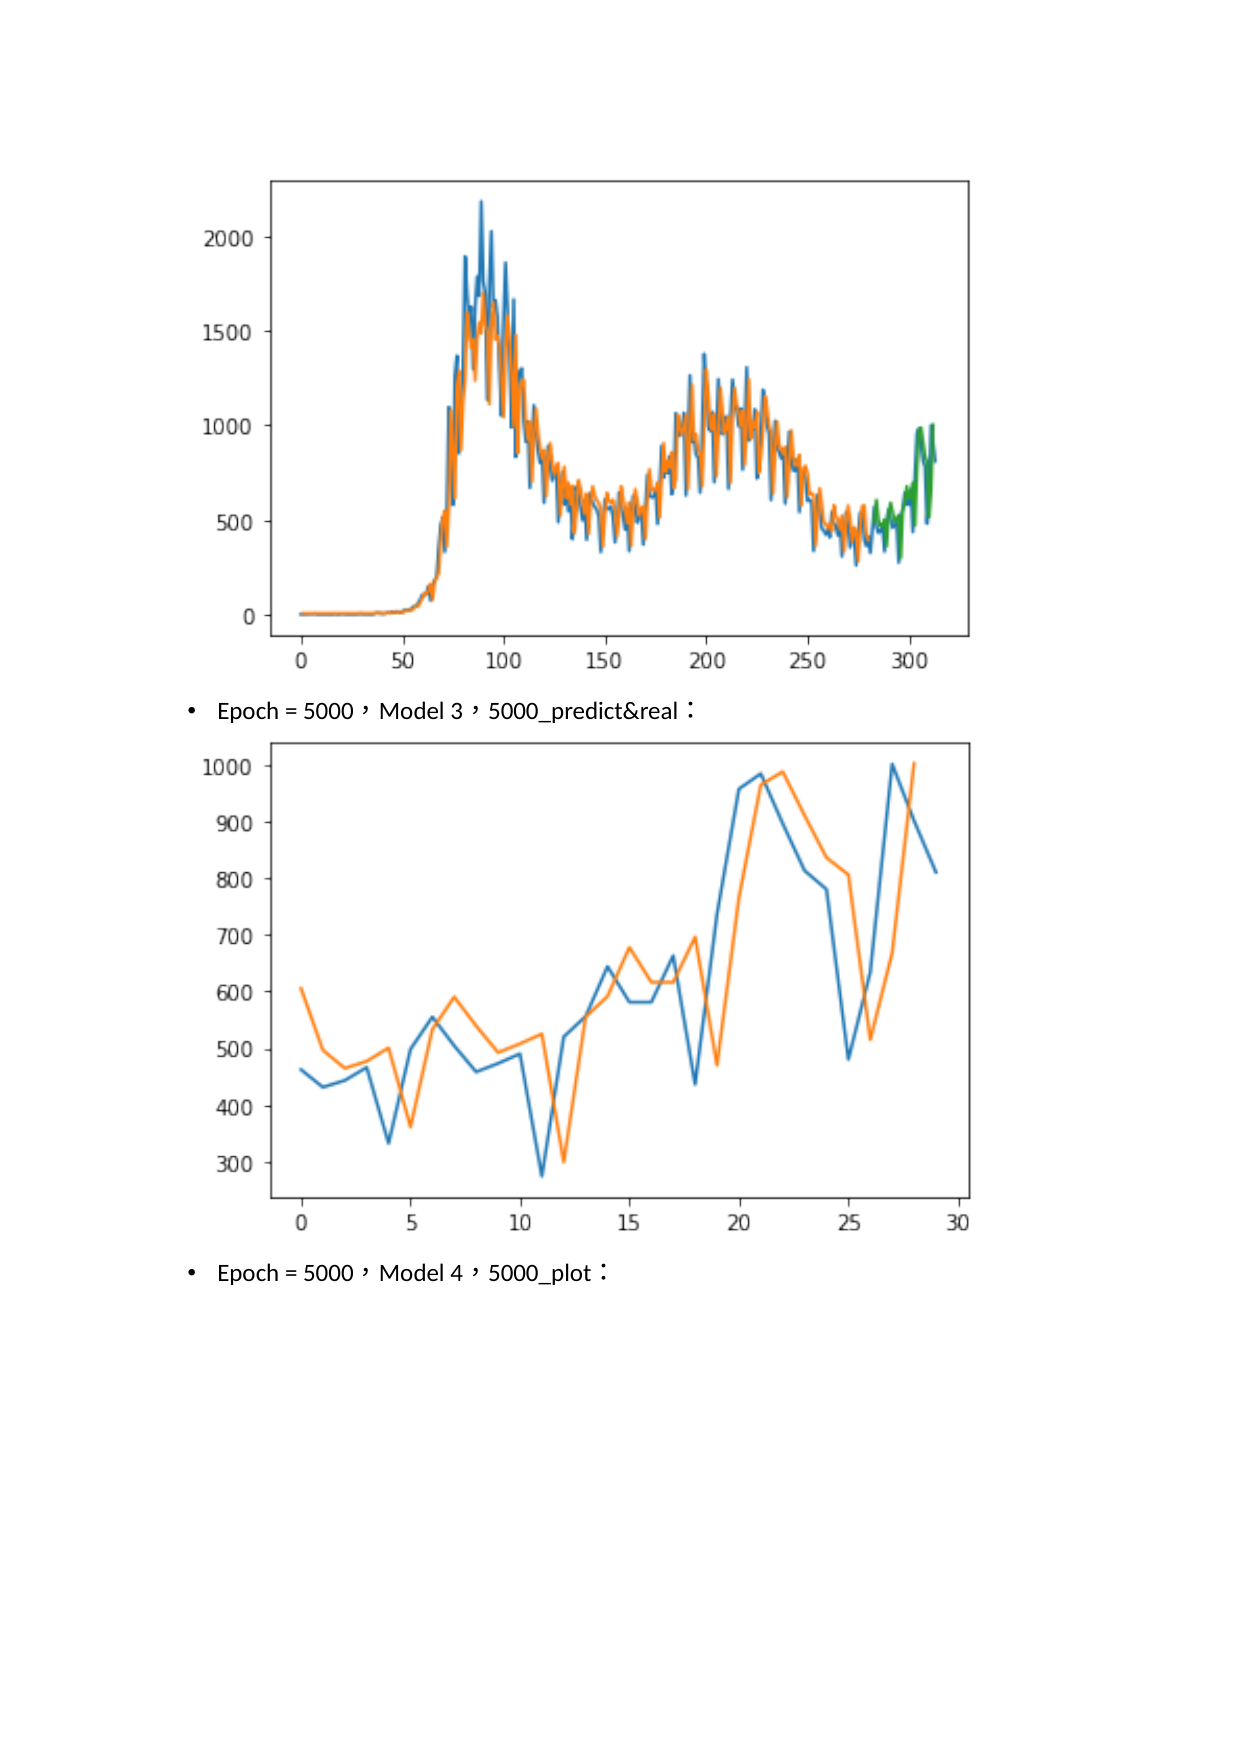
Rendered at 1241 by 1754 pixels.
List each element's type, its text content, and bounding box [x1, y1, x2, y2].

list Epoch = 5000，Model 4，5000_plot： [187, 1252, 1053, 1289]
picture [187, 168, 981, 686]
picture [187, 731, 986, 1248]
list Epoch = 5000，Model 3，5000_predict&real： [187, 689, 1053, 727]
